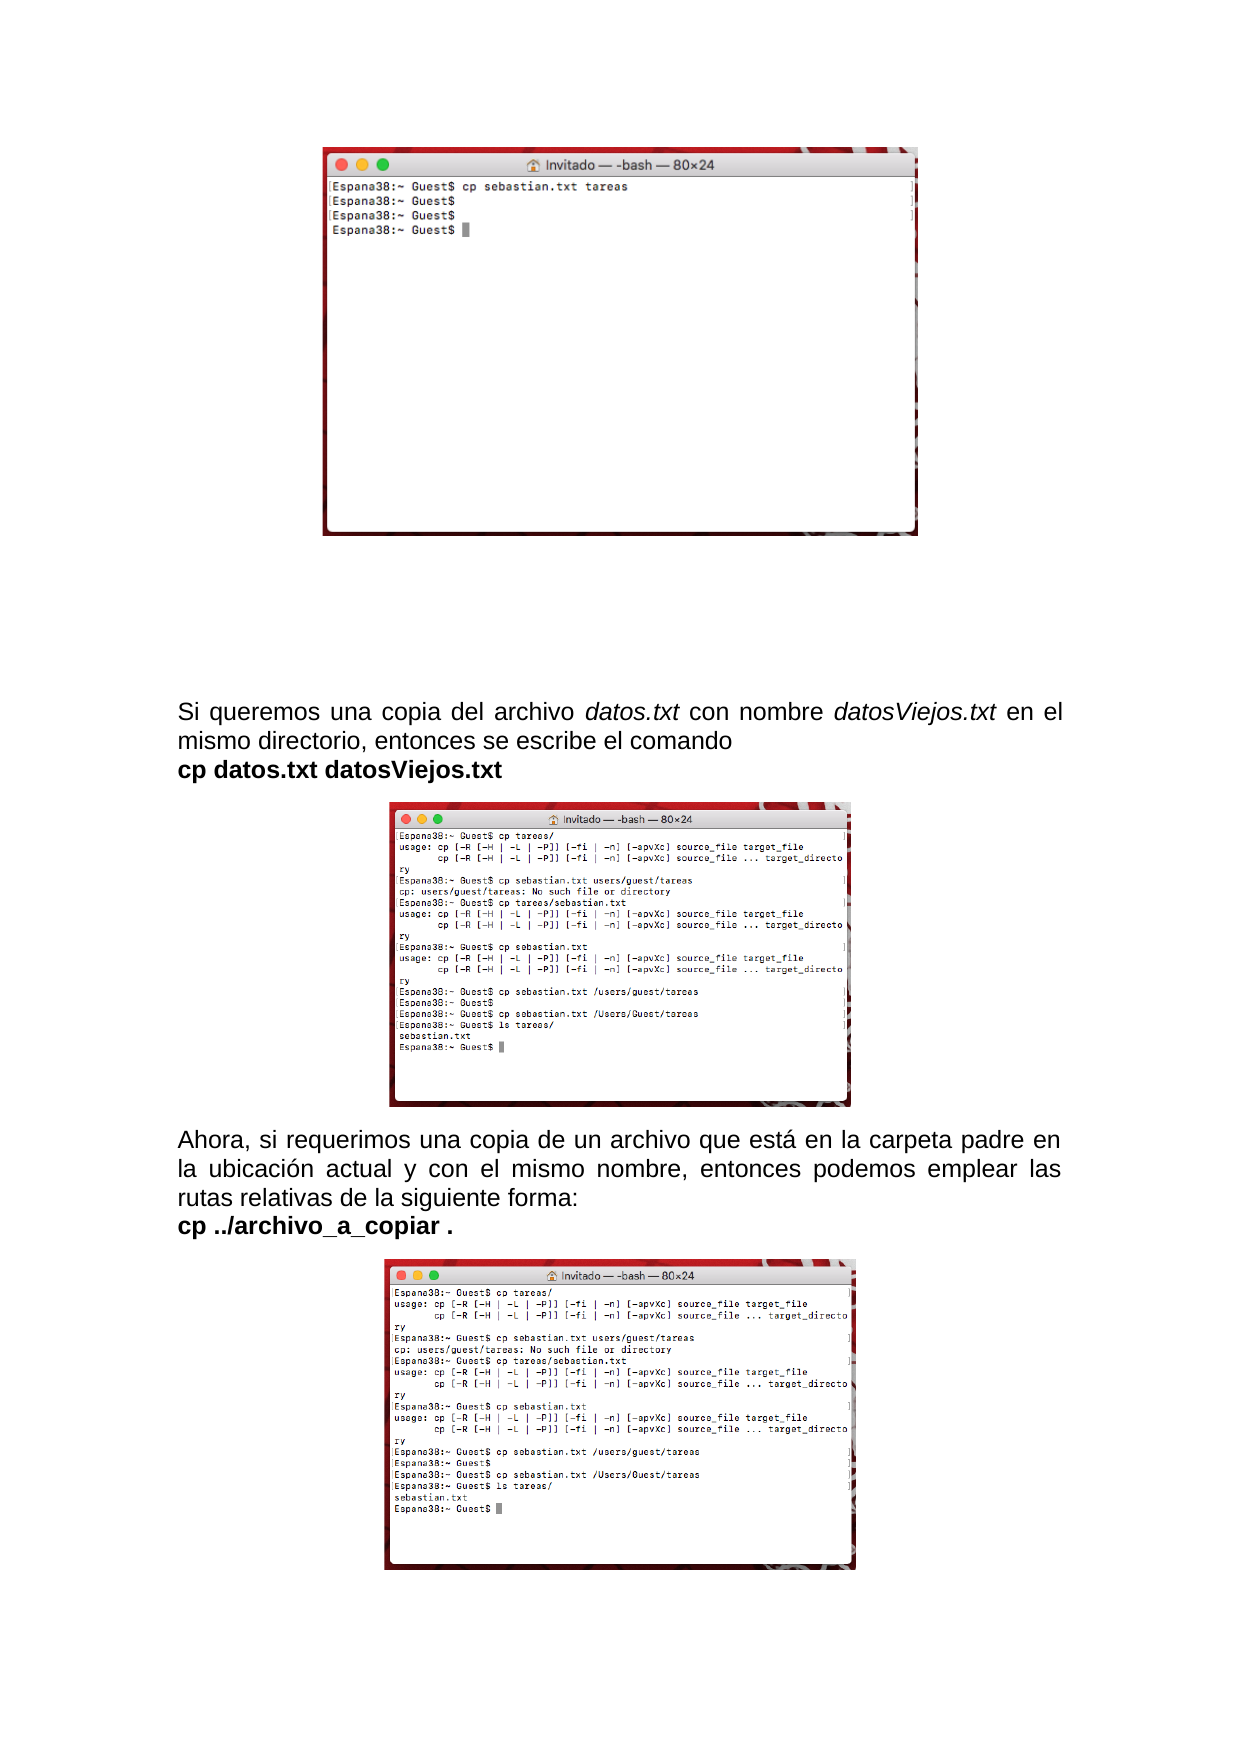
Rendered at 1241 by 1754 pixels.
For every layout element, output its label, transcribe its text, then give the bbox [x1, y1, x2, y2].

text Si queremos una copia del archivo datos.txt con nombre datosViejos.txt en el mismo directorio, entonces se escribe el comando [177, 697, 1063, 755]
text cp datos.txt datosViejos.txt [177, 755, 1063, 783]
text Ahora, si requerimos una copia de un archivo que está en la carpeta padre en la ubicación actual y con el mismo nombre, entonces podemos emplear las rutas relativas de la siguiente forma: [177, 1125, 1063, 1211]
picture [322, 147, 918, 536]
picture [384, 1259, 856, 1570]
text cp ../archivo_a_copiar . [177, 1211, 1063, 1240]
picture [389, 802, 851, 1107]
